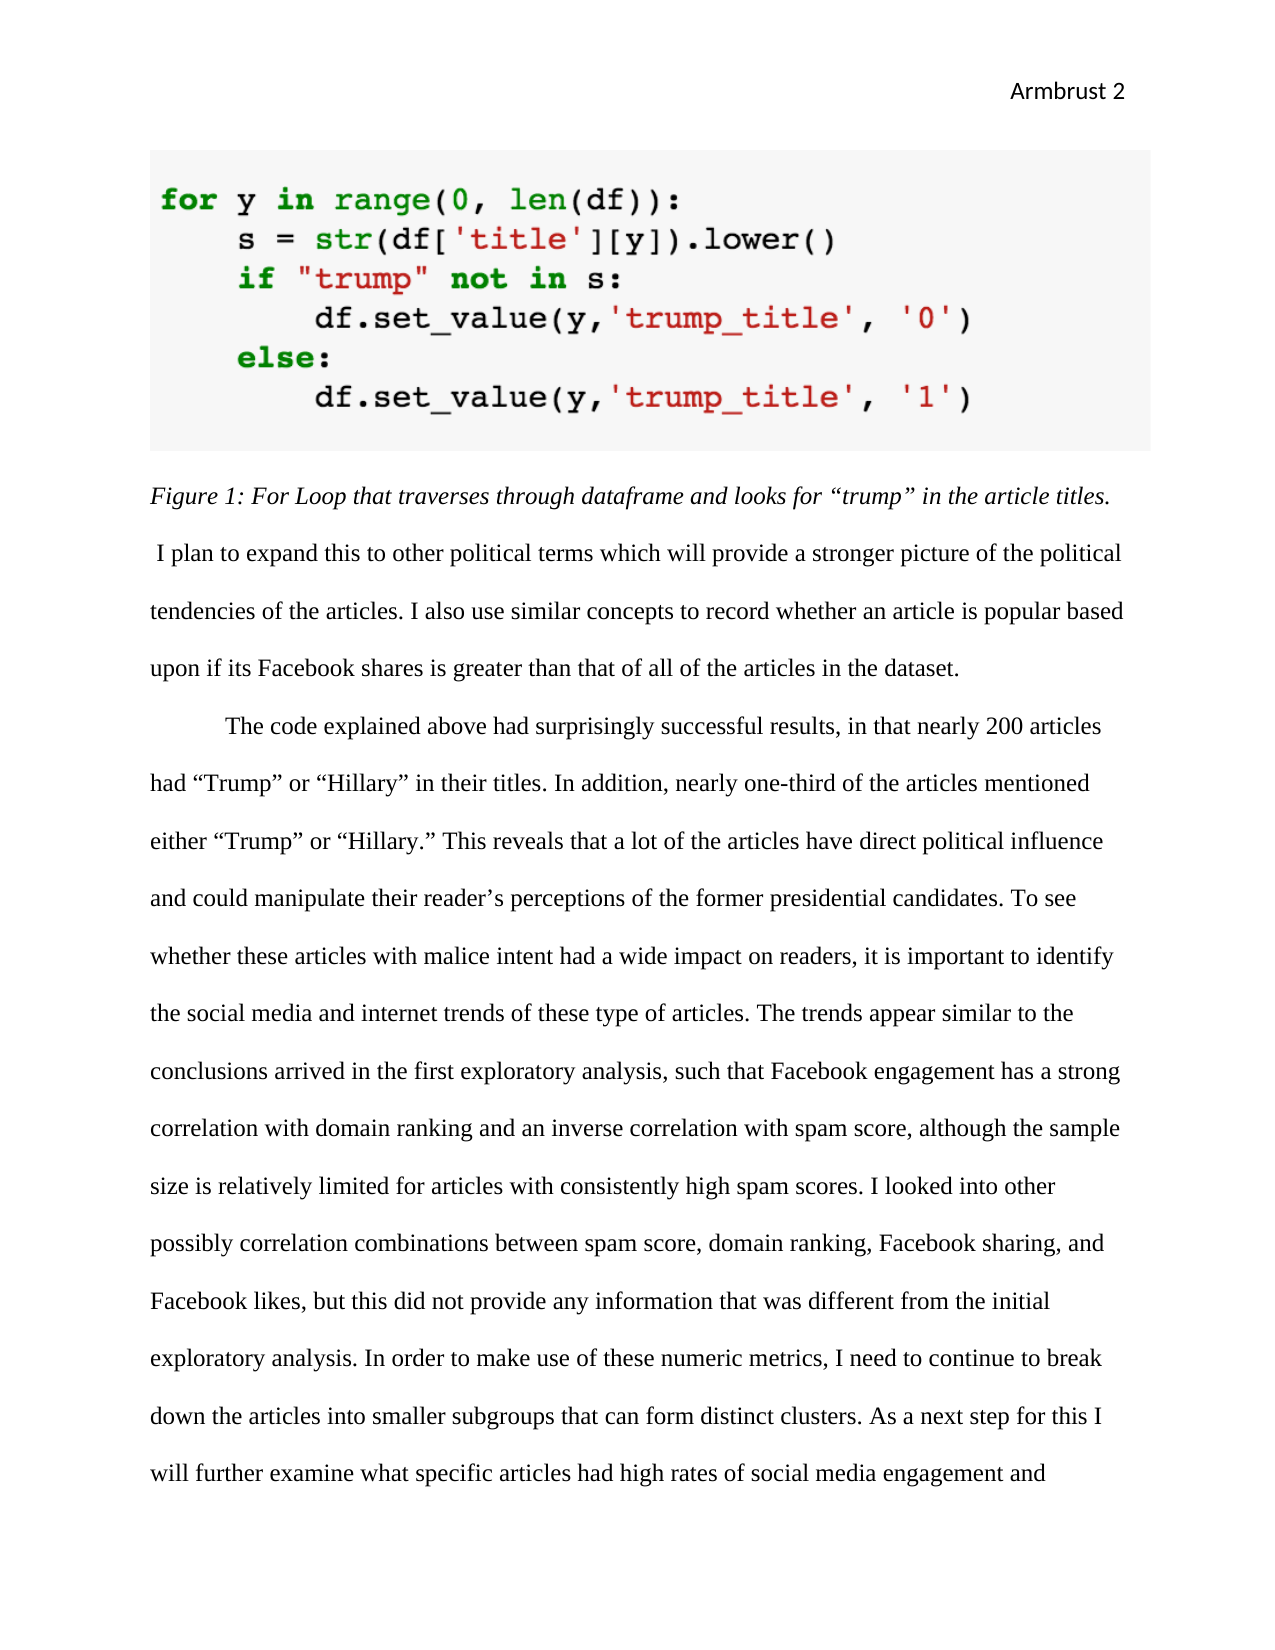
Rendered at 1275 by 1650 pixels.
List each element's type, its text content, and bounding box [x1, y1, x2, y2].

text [150, 711, 1125, 1487]
picture [150, 150, 1151, 451]
text Figure 1: For Loop that traverses through dataframe and looks for “trump” in the article titles. [150, 481, 1125, 510]
text I plan to expand this to other political terms which will provide a stronger picture of the political tendencies of the articles. I also use similar concepts to record whether an article is popular based upon if its Facebook shares is greater than that of all of the articles in the dataset. [150, 538, 1125, 682]
